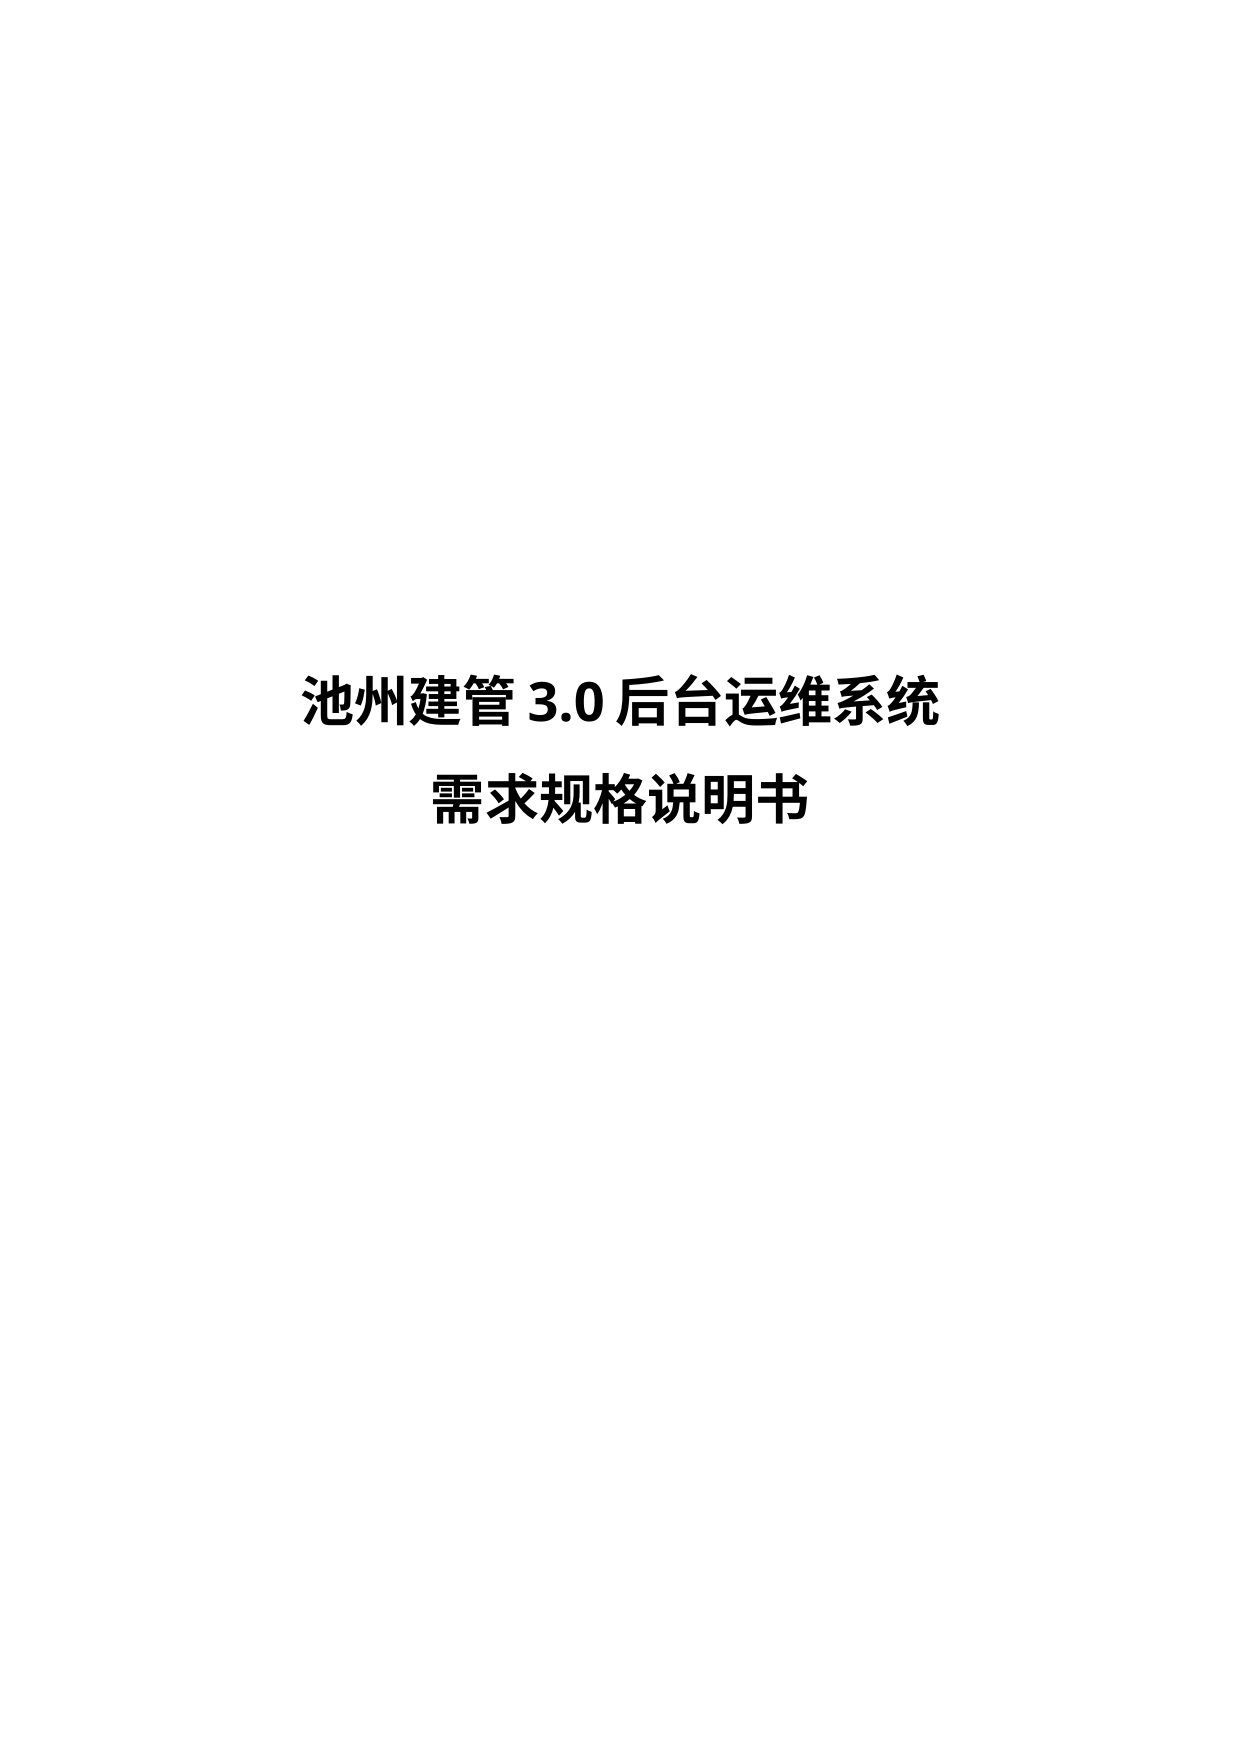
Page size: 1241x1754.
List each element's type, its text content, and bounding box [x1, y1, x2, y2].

text 需求规格说明书 [187, 747, 1053, 844]
text 池州建管3.0后台运维系统 [187, 649, 1053, 747]
